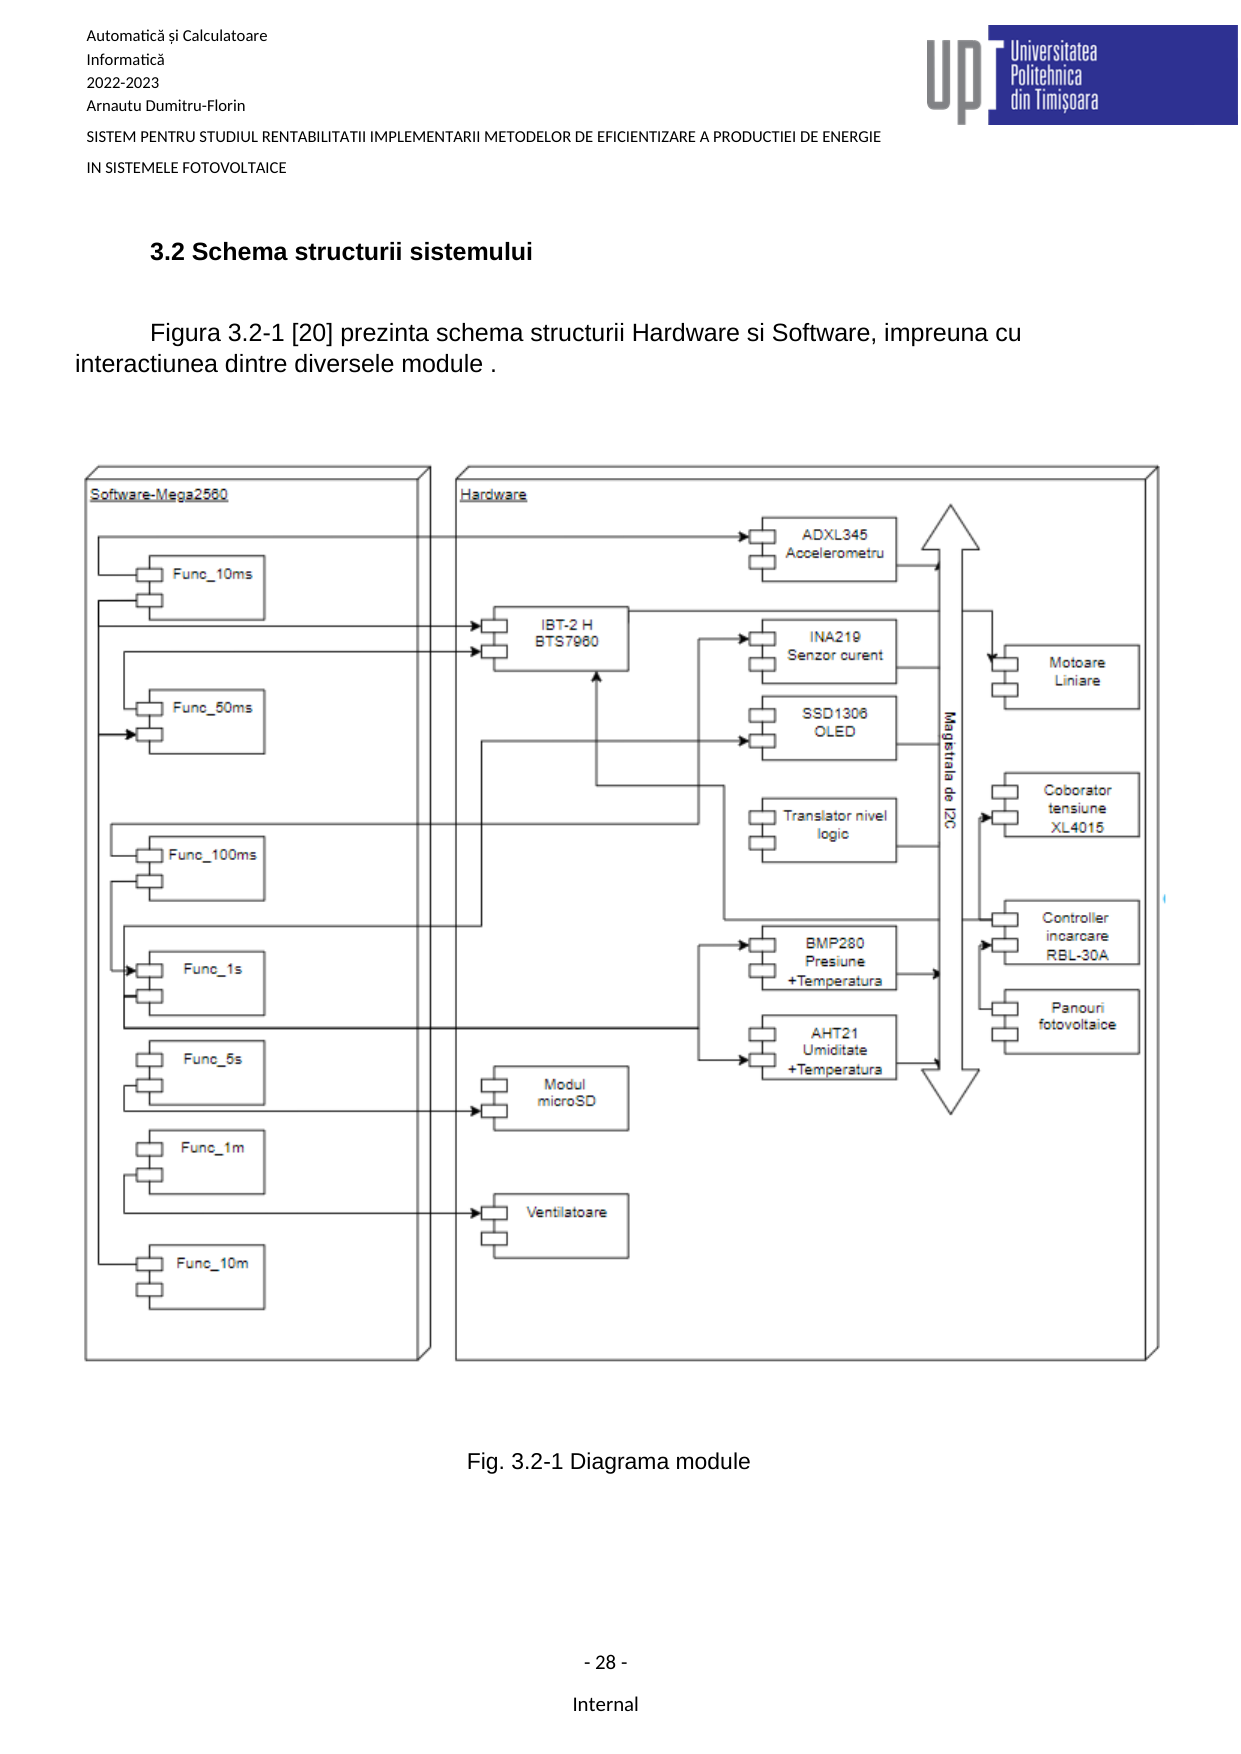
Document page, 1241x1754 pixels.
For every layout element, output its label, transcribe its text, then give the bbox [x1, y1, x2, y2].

picture [75, 444, 1166, 1381]
subtitle 3.2 Schema structurii sistemului [150, 237, 1165, 266]
text Figura 3.2-1 [20] prezinta schema structurii Hardware si Software, impreuna cu interactiunea dintre diversele module . [75, 318, 1165, 378]
picture [927, 25, 1238, 125]
text Fig. 3.2-1 Diagrama module [75, 1448, 1142, 1475]
